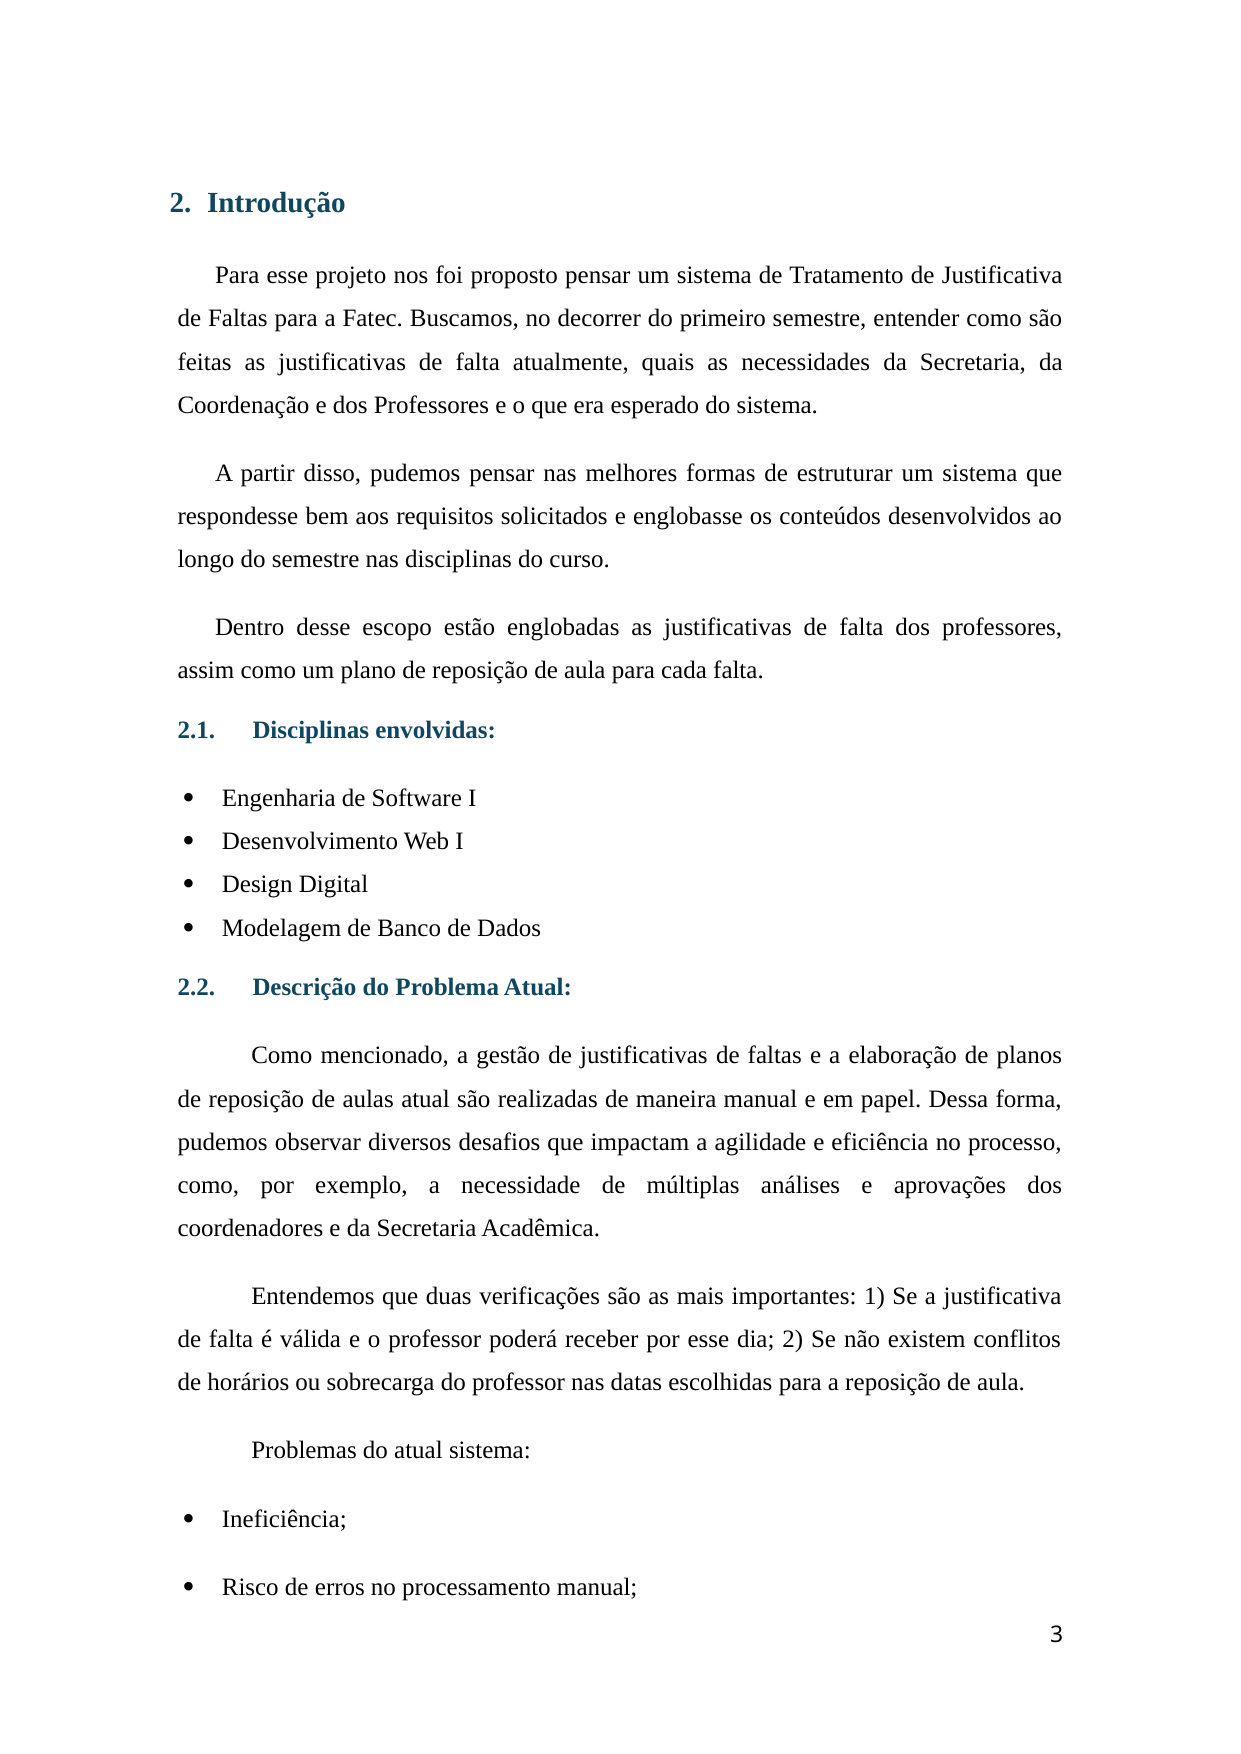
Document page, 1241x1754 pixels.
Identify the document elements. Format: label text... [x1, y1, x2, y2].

subtitle Introdução [169, 185, 1063, 219]
text Entendemos que duas verificações são as mais importantes: 1) Se a justificativa de falta é válida e o professor poderá receber por esse dia; 2) Se não existem conflitos de horários ou sobrecarga do professor nas datas escolhidas para a reposição de aula. [177, 1281, 1063, 1396]
text Problemas do atual sistema: [177, 1436, 1063, 1464]
text Dentro desse escopo estão englobadas as justificativas de falta dos professores, assim como um plano de reposição de aula para cada falta. [177, 612, 1063, 684]
list Engenharia de Software I [184, 783, 1063, 812]
text Como mencionado, a gestão de justificativas de faltas e a elaboração de planos de reposição de aulas atual são realizadas de maneira manual e em papel. Dessa forma, pudemos observar diversos desafios que impactam a agilidade e eficiência no processo, como, por exemplo, a necessidade de múltiplas análises e aprovações dos coordenadores e da Secretaria Acadêmica. [177, 1041, 1063, 1242]
list Ineficiência; [184, 1504, 1063, 1532]
text A partir disso, pudemos pensar nas melhores formas de estruturar um sistema que respondesse bem aos requisitos solicitados e englobasse os conteúdos desenvolvidos ao longo do semestre nas disciplinas do curso. [177, 458, 1063, 573]
subtitle Descrição do Problema Atual: [177, 972, 1063, 1001]
text Para esse projeto nos foi proposto pensar um sistema de Tratamento de Justificativa de Faltas para a Fatec. Buscamos, no decorrer do primeiro semestre, entender como são feitas as justificativas de falta atualmente, quais as necessidades da Secretaria, da Coordenação e dos Professores e o que era esperado do sistema. [177, 260, 1063, 418]
list Desenvolvimento Web I [184, 826, 1063, 855]
subtitle Disciplinas envolvidas: [177, 715, 1063, 744]
list Risco de erros no processamento manual; [184, 1572, 1063, 1601]
list Design Digital [184, 869, 1063, 898]
list Modelagem de Banco de Dados [184, 913, 1063, 941]
